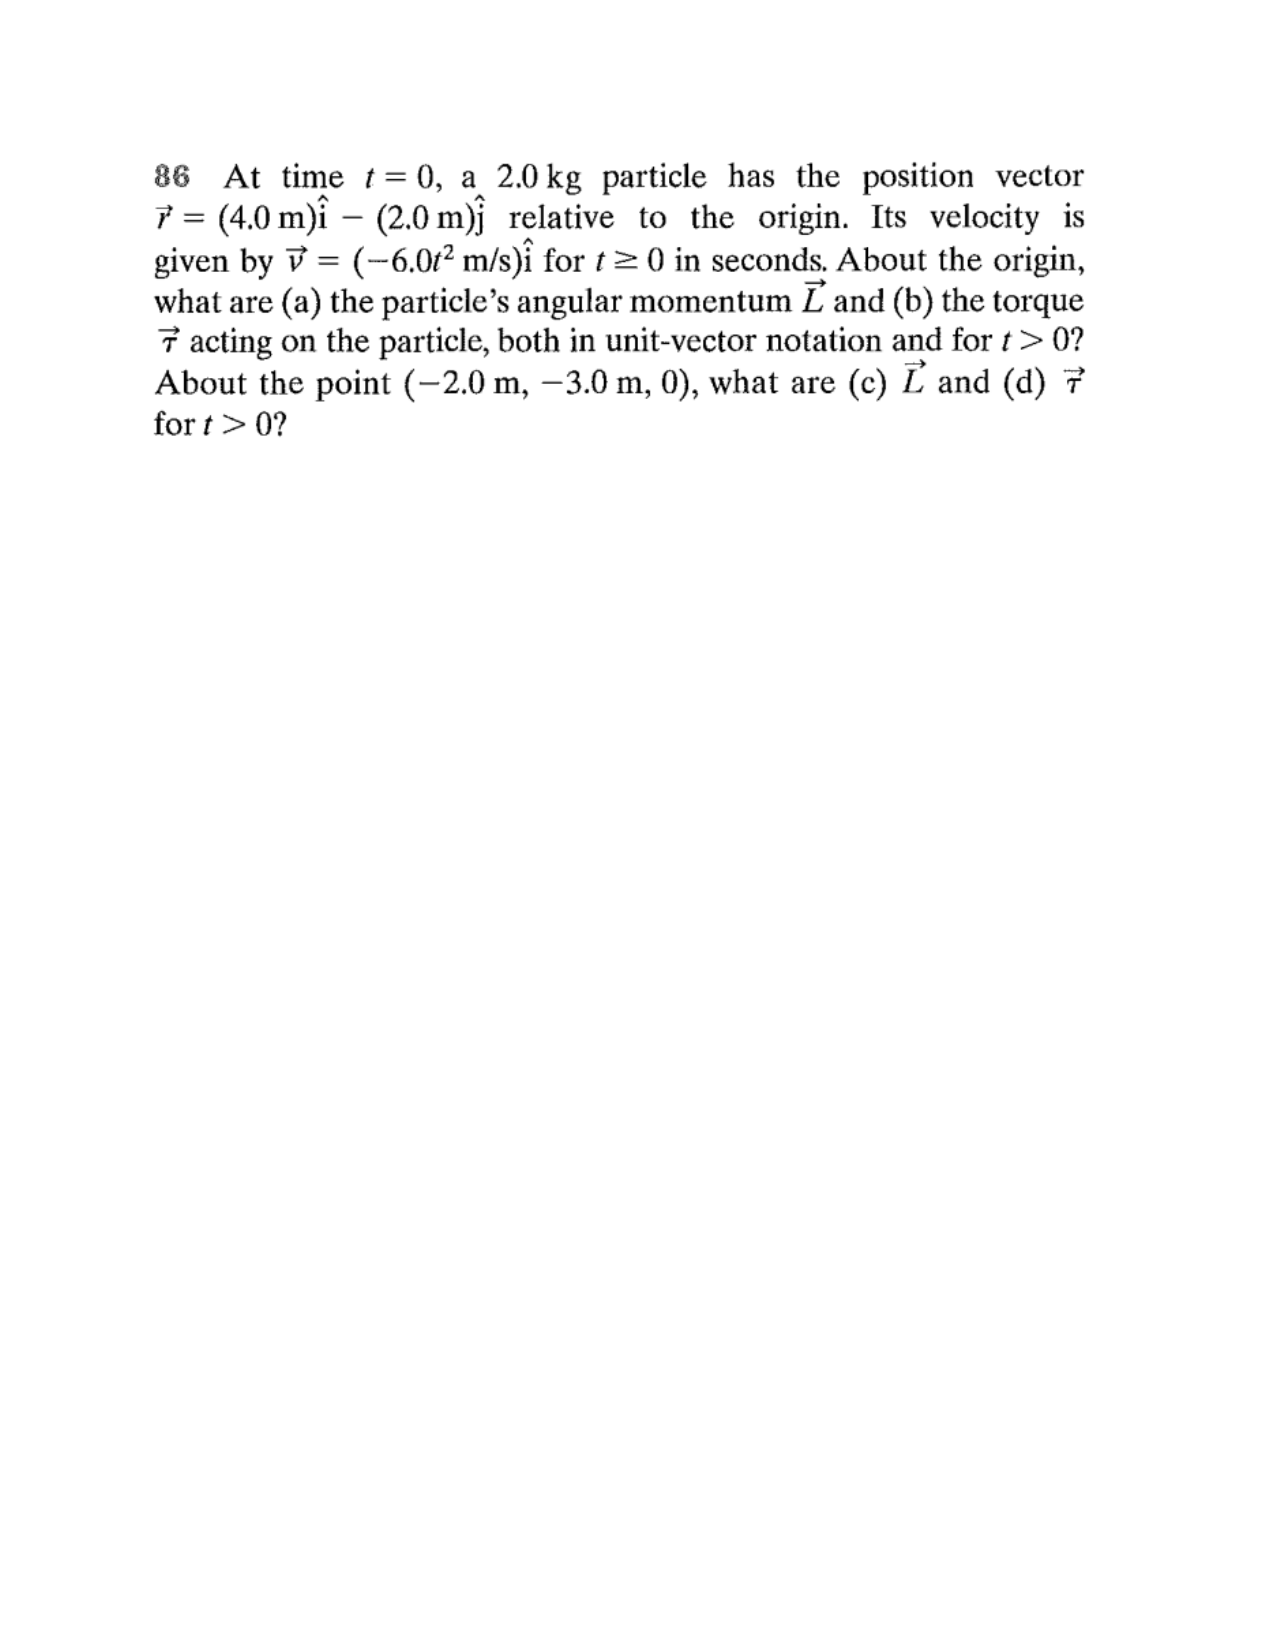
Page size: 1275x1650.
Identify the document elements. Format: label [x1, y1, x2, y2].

picture [135, 150, 1110, 444]
